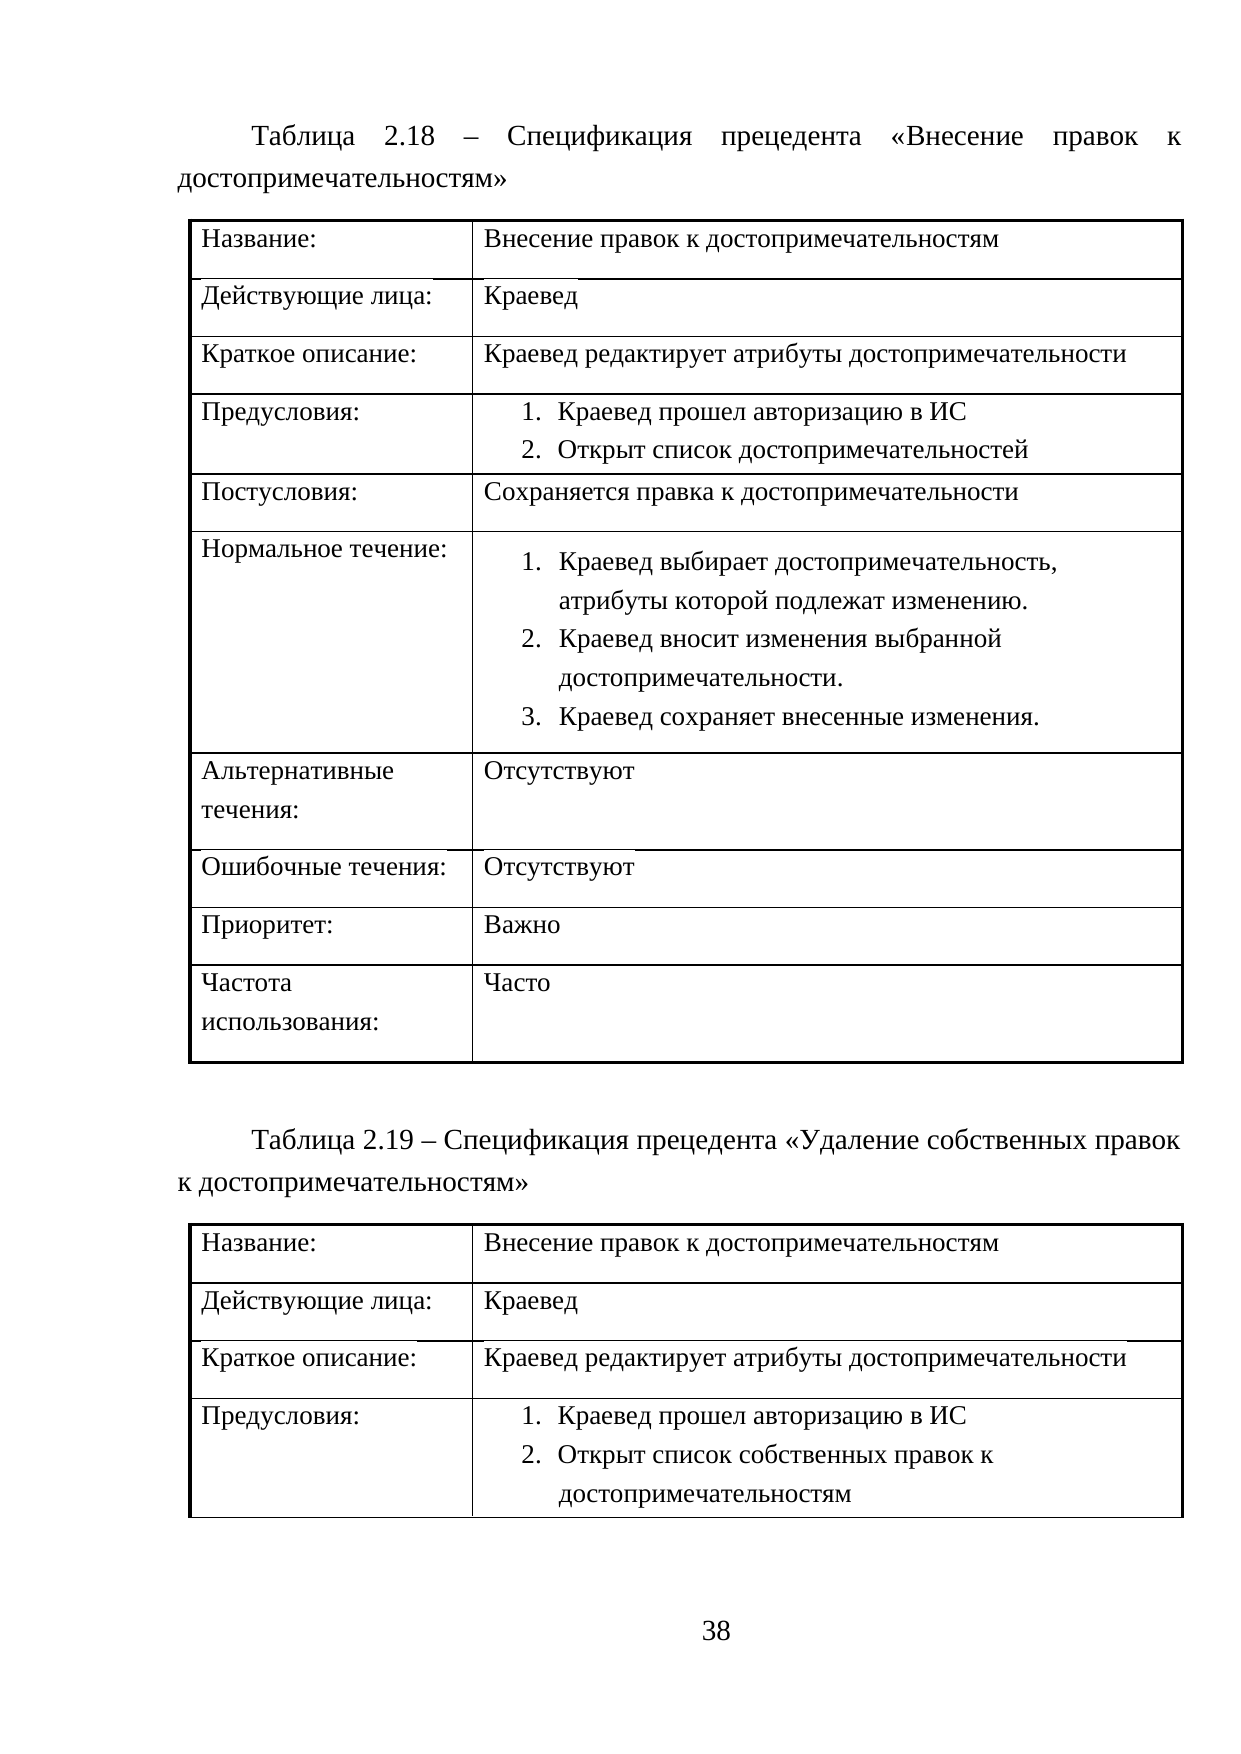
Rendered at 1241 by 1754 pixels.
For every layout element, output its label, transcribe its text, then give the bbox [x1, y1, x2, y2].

table_cell Ошибочные течения: [192, 851, 472, 907]
table_cell Краткое описание: [192, 1342, 472, 1398]
text Таблица 2.19 – Спецификация прецедента «Удаление собственных правок к достопримечательностям» [177, 1122, 1181, 1198]
table_cell Краевед [473, 280, 1181, 336]
table_cell Действующие лица: [192, 1284, 472, 1340]
table_cell Важно [473, 908, 1181, 964]
table_cell Альтернативные течения: [192, 754, 472, 849]
table_cell Краевед [473, 1284, 1181, 1340]
table_cell Отсутствуют [473, 754, 1181, 849]
table_header Внесение правок к достопримечательностям [473, 1226, 1181, 1282]
table_cell Краткое описание: [192, 337, 472, 393]
table_cell Краевед прошел авторизацию в ИС Открыт список достопримечательностей [473, 395, 1181, 473]
text Таблица 2.18 – Спецификация прецедента «Внесение правок к достопримечательностям» [177, 118, 1181, 193]
table_cell Отсутствуют [473, 851, 1181, 907]
table_header Название: [192, 1226, 472, 1282]
table_cell Сохраняется правка к достопримечательности [473, 475, 1181, 531]
table_cell Предусловия: [192, 1399, 472, 1516]
table_cell Частота использования: [192, 966, 472, 1061]
table_cell Предусловия: [192, 395, 472, 473]
table_cell Приоритет: [192, 908, 472, 964]
table_cell Нормальное течение: [192, 532, 472, 752]
table_header Внесение правок к достопримечательностям [473, 222, 1181, 278]
table_cell Краевед редактирует атрибуты достопримечательности [473, 337, 1181, 393]
table_cell Часто [473, 966, 1181, 1061]
table_cell Постусловия: [192, 475, 472, 531]
table_cell Краевед выбирает достопримечательность, атрибуты которой подлежат изменению. Краевед вносит изменения выбранной достопримечательности. Краевед сохраняет внесенные изменения. [473, 532, 1181, 752]
table_cell Действующие лица: [192, 280, 472, 336]
table_cell Краевед редактирует атрибуты достопримечательности [473, 1342, 1181, 1398]
table_header Название: [192, 222, 472, 278]
table_cell Краевед прошел авторизацию в ИС Открыт список собственных правок к достопримечательностям [473, 1399, 1181, 1516]
